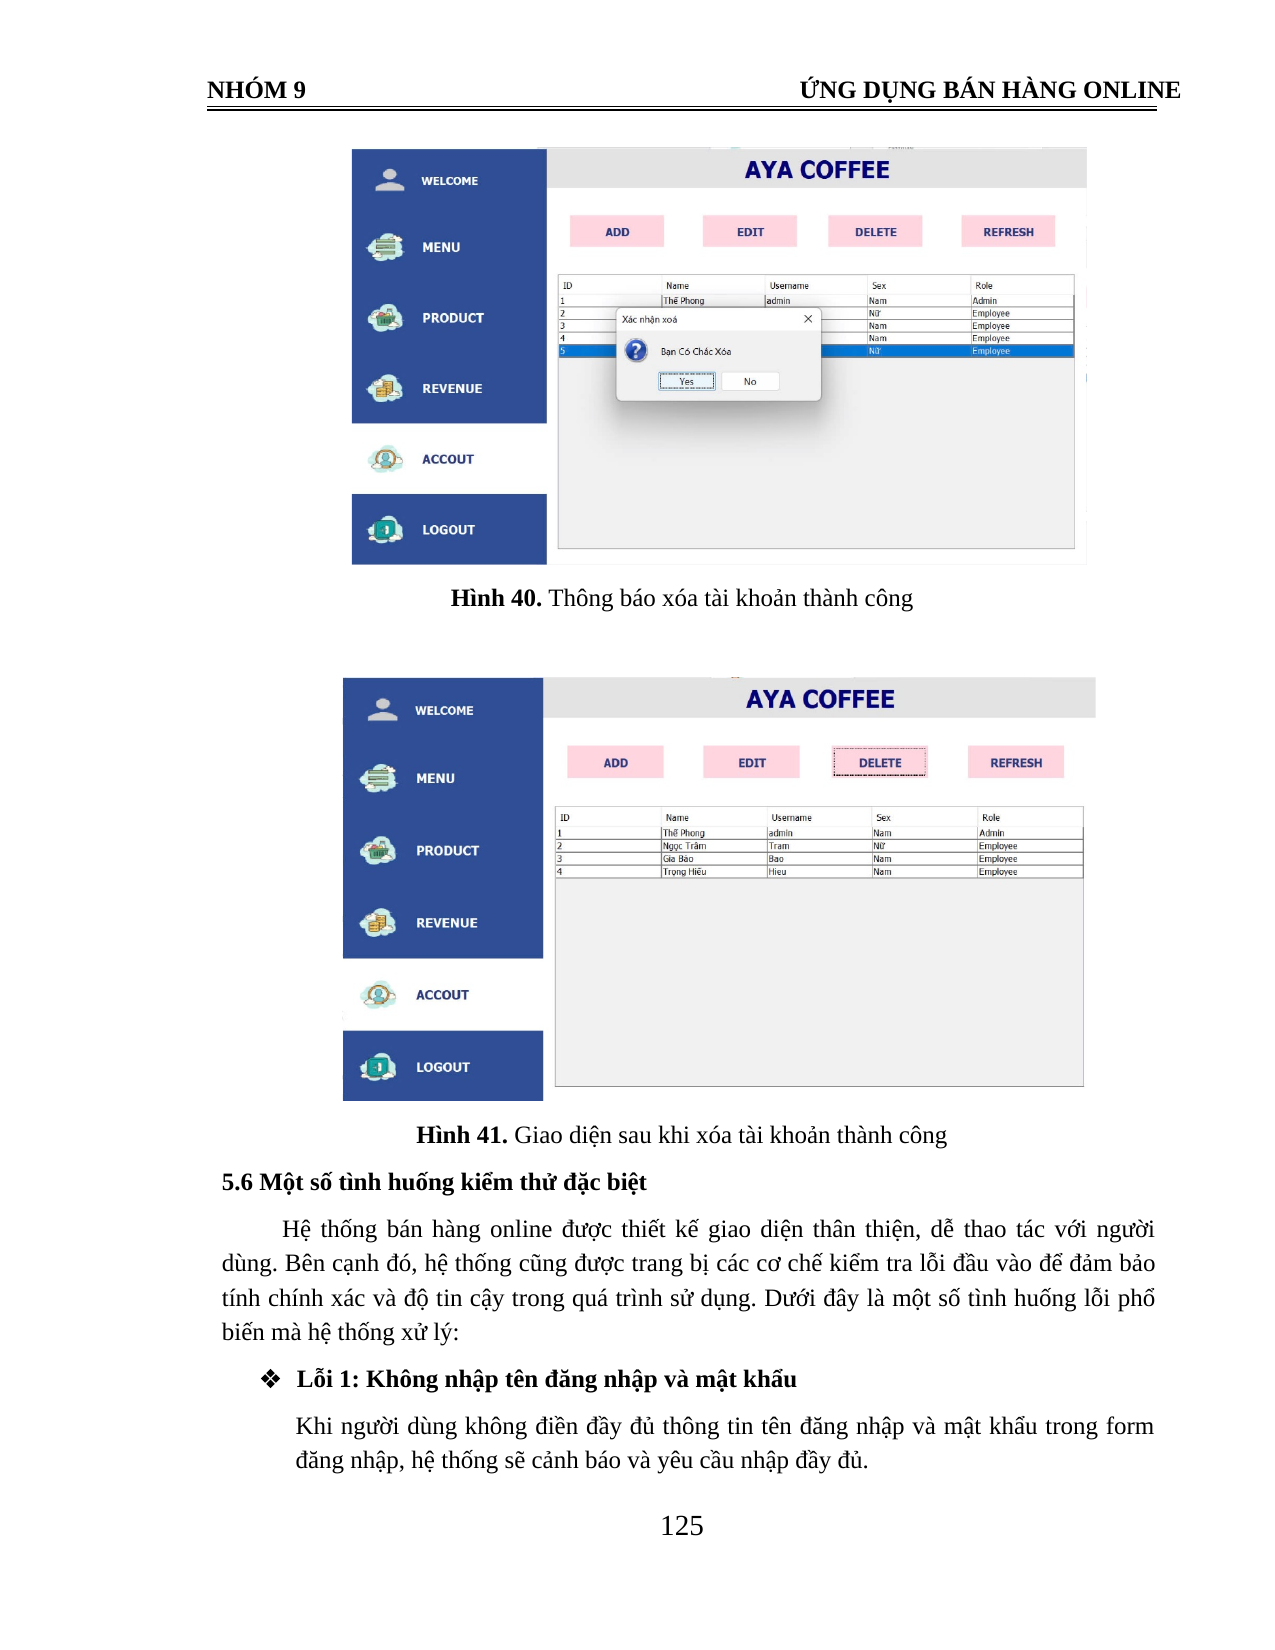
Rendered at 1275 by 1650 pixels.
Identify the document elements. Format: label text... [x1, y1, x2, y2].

picture [351, 147, 1087, 565]
list Lỗi 1: Không nhập tên đăng nhập và mật khẩu [259, 1364, 1157, 1393]
text 5.6 Một số tình huống kiểm thử đặc biệt [222, 1167, 1157, 1195]
text Hình 41. Giao diện sau khi xóa tài khoản thành công [207, 1120, 1157, 1148]
text Khi người dùng không điền đầy đủ thông tin tên đăng nhập và mật khẩu trong form đăng nhập, hệ thống sẽ cảnh báo và yêu cầu nhập đầy đủ. [295, 1411, 1157, 1474]
text Hệ thống bán hàng online được thiết kế giao diện thân thiện, dễ thao tác với người dùng. Bên cạnh đó, hệ thống cũng được trang bị các cơ chế kiểm tra lỗi đầu vào để đảm bảo tính chính xác và độ tin cậy trong quá trình sử dụng. Dưới đây là một số tình huống lỗi phổ biến mà hệ thống xử lý: [222, 1214, 1157, 1346]
text Hình 40. Thông báo xóa tài khoản thành công [207, 583, 1157, 612]
picture [342, 677, 1096, 1101]
